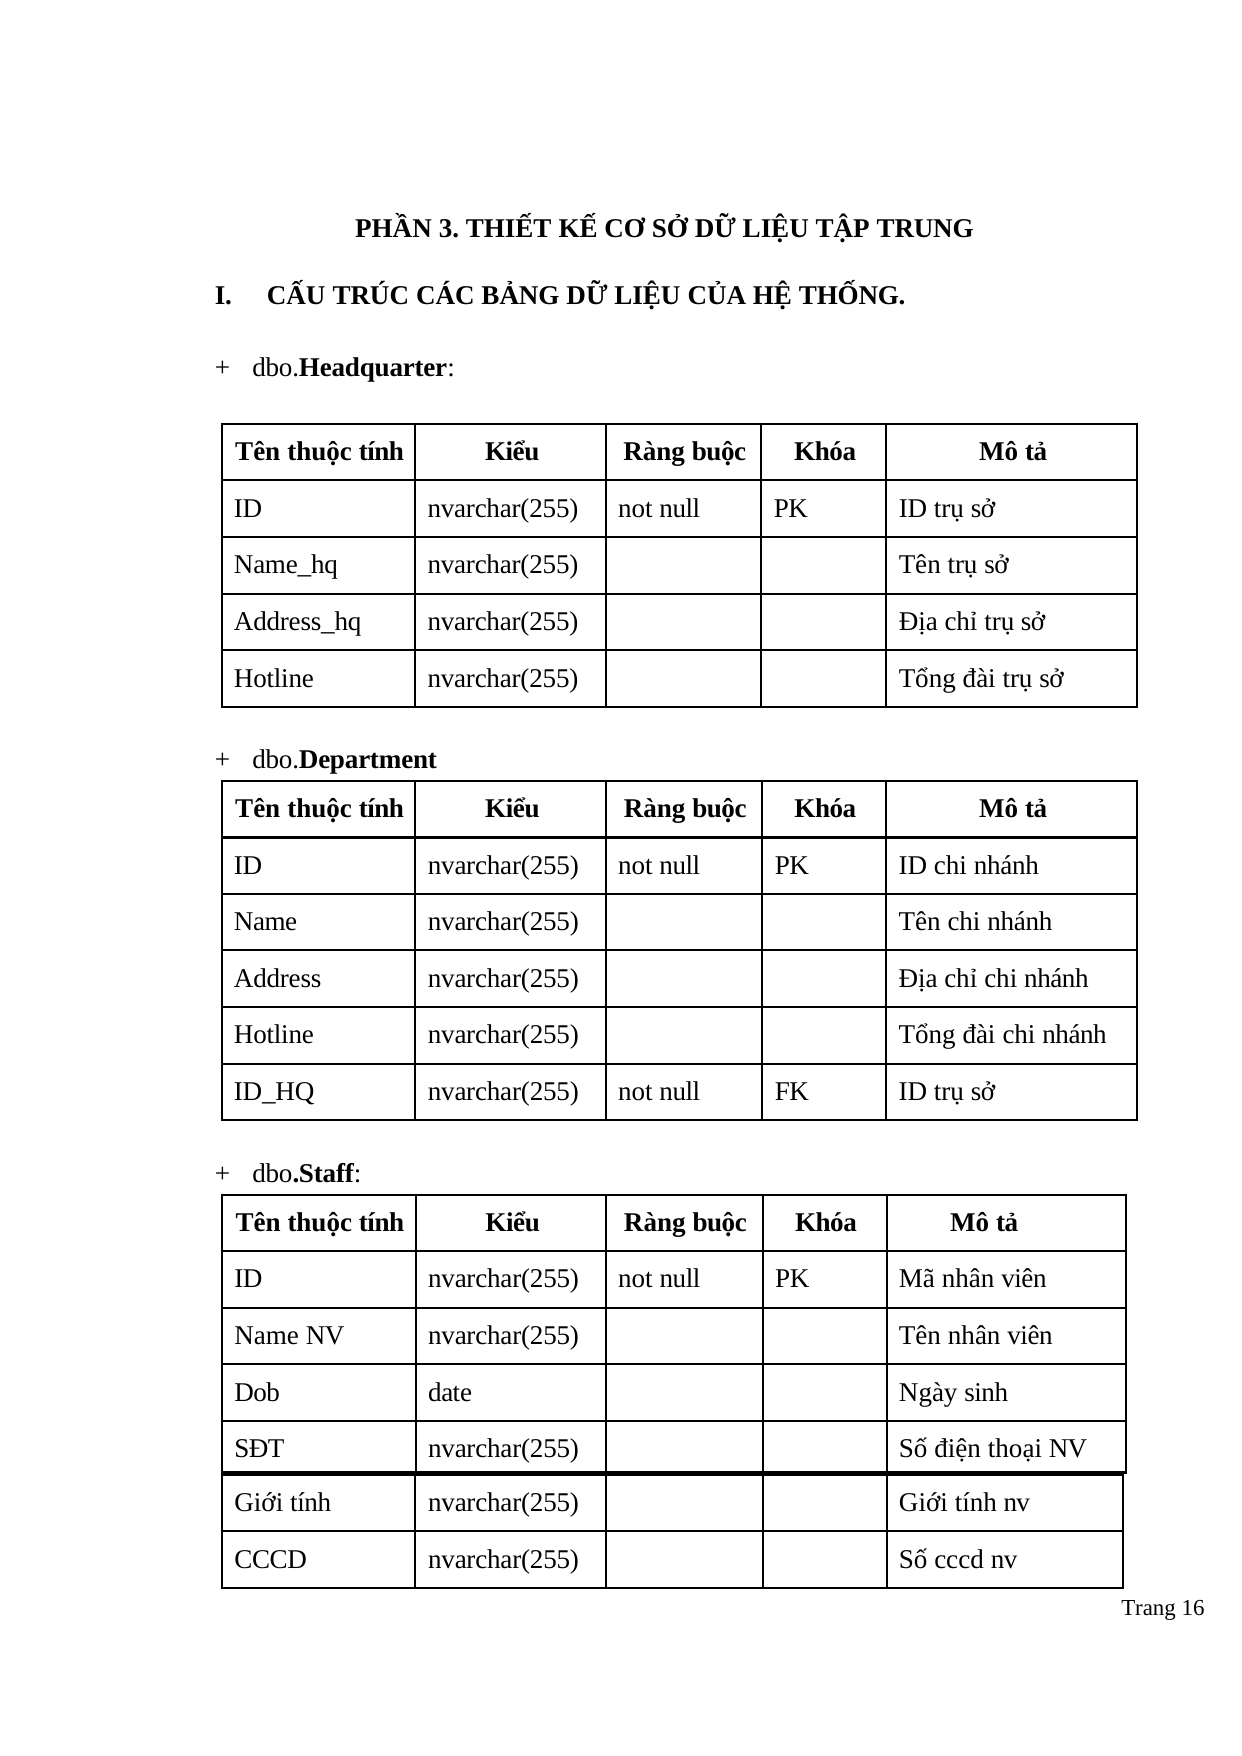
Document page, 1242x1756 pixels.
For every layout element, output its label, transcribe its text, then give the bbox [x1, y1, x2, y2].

table_cell [607, 538, 760, 593]
table_cell ID [223, 481, 414, 536]
table_cell [762, 595, 885, 649]
table_cell Số điện thoại NV [888, 1422, 1125, 1471]
table_cell [763, 951, 885, 1006]
table_cell Name [223, 895, 414, 949]
table_cell date [417, 1365, 605, 1420]
table_header Khóa [762, 425, 885, 479]
table_header Ràng buộc [607, 425, 760, 479]
table_header Kiểu [416, 782, 605, 836]
table_cell [607, 1532, 762, 1587]
table_header [607, 1476, 762, 1530]
table_cell [607, 1365, 762, 1420]
table_header Tên thuộc tính [223, 1196, 415, 1250]
table_cell ID trụ sở [887, 1065, 1136, 1119]
table_cell nvarchar(255) [417, 1252, 605, 1307]
table_header Mô tả [888, 1196, 1125, 1250]
table_cell ID [223, 839, 414, 893]
table_header Khóa [763, 782, 885, 836]
table_header Ràng buộc [607, 782, 761, 836]
table_header Mô tả [887, 425, 1136, 479]
table_cell nvarchar(255) [416, 895, 605, 949]
table_cell Địa chỉ chi nhánh [887, 951, 1136, 1006]
table_cell Địa chỉ trụ sở [887, 595, 1136, 649]
table_cell ID_HQ [223, 1065, 414, 1119]
table_cell [607, 1309, 762, 1363]
table_cell [762, 538, 885, 593]
table_cell Name NV [223, 1309, 415, 1363]
table_cell Tên chi nhánh [887, 895, 1136, 949]
table_cell [607, 595, 760, 649]
table_cell Tên nhân viên [888, 1309, 1125, 1363]
table_cell PK [764, 1252, 886, 1307]
table_cell nvarchar(255) [416, 481, 605, 536]
table_cell PK [762, 481, 885, 536]
table_cell [764, 1532, 886, 1587]
table_cell Dob [223, 1365, 415, 1420]
table_header Giới tính nv [888, 1476, 1122, 1530]
table_cell not null [607, 839, 761, 893]
subtitle PHẦN 3. THIẾT KẾ CƠ SỞ DỮ LIỆU TẬP TRUNG [355, 212, 1204, 243]
table_cell Mã nhân viên [888, 1252, 1125, 1307]
table_cell nvarchar(255) [416, 651, 605, 706]
table_cell [607, 651, 760, 706]
table_header Ràng buộc [607, 1196, 762, 1250]
table_cell nvarchar(255) [416, 595, 605, 649]
table_cell [764, 1365, 886, 1420]
table_cell [607, 951, 761, 1006]
table_cell nvarchar(255) [416, 1532, 605, 1587]
table_cell Address_hq [223, 595, 414, 649]
table_cell CCCD [223, 1532, 414, 1587]
table_cell Số cccd nv [888, 1532, 1122, 1587]
table_header Khóa [764, 1196, 886, 1250]
table_cell PK [763, 839, 885, 893]
table_header Giới tính [223, 1476, 414, 1530]
table_cell [607, 895, 761, 949]
table_header Tên thuộc tính [223, 782, 414, 836]
text + dbo.Staff: [214, 1158, 1204, 1189]
subtitle CẤU TRÚC CÁC BẢNG DỮ LIỆU CỦA HỆ THỐNG. [214, 279, 1204, 310]
table_cell nvarchar(255) [416, 951, 605, 1006]
table_cell Name_hq [223, 538, 414, 593]
table_cell nvarchar(255) [416, 1065, 605, 1119]
table_cell Address [223, 951, 414, 1006]
table_cell [763, 1008, 885, 1062]
table_cell [764, 1422, 886, 1471]
table_cell nvarchar(255) [416, 538, 605, 593]
table_cell Ngày sinh [888, 1365, 1125, 1420]
table_cell SĐT [223, 1422, 415, 1471]
text + dbo.Headquarter: [214, 351, 1204, 382]
table_cell [764, 1309, 886, 1363]
table_cell Tổng đài chi nhánh [887, 1008, 1136, 1062]
table_cell nvarchar(255) [416, 1008, 605, 1062]
table_cell not null [607, 1065, 761, 1119]
table_cell FK [763, 1065, 885, 1119]
table_header Mô tả [887, 782, 1136, 836]
table_cell not null [607, 1252, 762, 1307]
table_cell [762, 651, 885, 706]
table_cell [607, 1008, 761, 1062]
table_cell nvarchar(255) [416, 839, 605, 893]
table_cell Hotline [223, 1008, 414, 1062]
table_cell nvarchar(255) [417, 1309, 605, 1363]
table_header Tên thuộc tính [223, 425, 414, 479]
table_header Kiểu [417, 1196, 605, 1250]
table_header Kiểu [416, 425, 605, 479]
table_cell [763, 895, 885, 949]
table_header nvarchar(255) [416, 1476, 605, 1530]
table_cell Tổng đài trụ sở [887, 651, 1136, 706]
table_cell Hotline [223, 651, 414, 706]
table_cell Tên trụ sở [887, 538, 1136, 593]
table_cell nvarchar(255) [417, 1422, 605, 1471]
table_cell not null [607, 481, 760, 536]
table_header [764, 1476, 886, 1530]
table_cell ID trụ sở [887, 481, 1136, 536]
table_cell ID chi nhánh [887, 839, 1136, 893]
table_cell [607, 1422, 762, 1471]
table_cell ID [223, 1252, 415, 1307]
text + dbo.Department [214, 744, 1204, 775]
